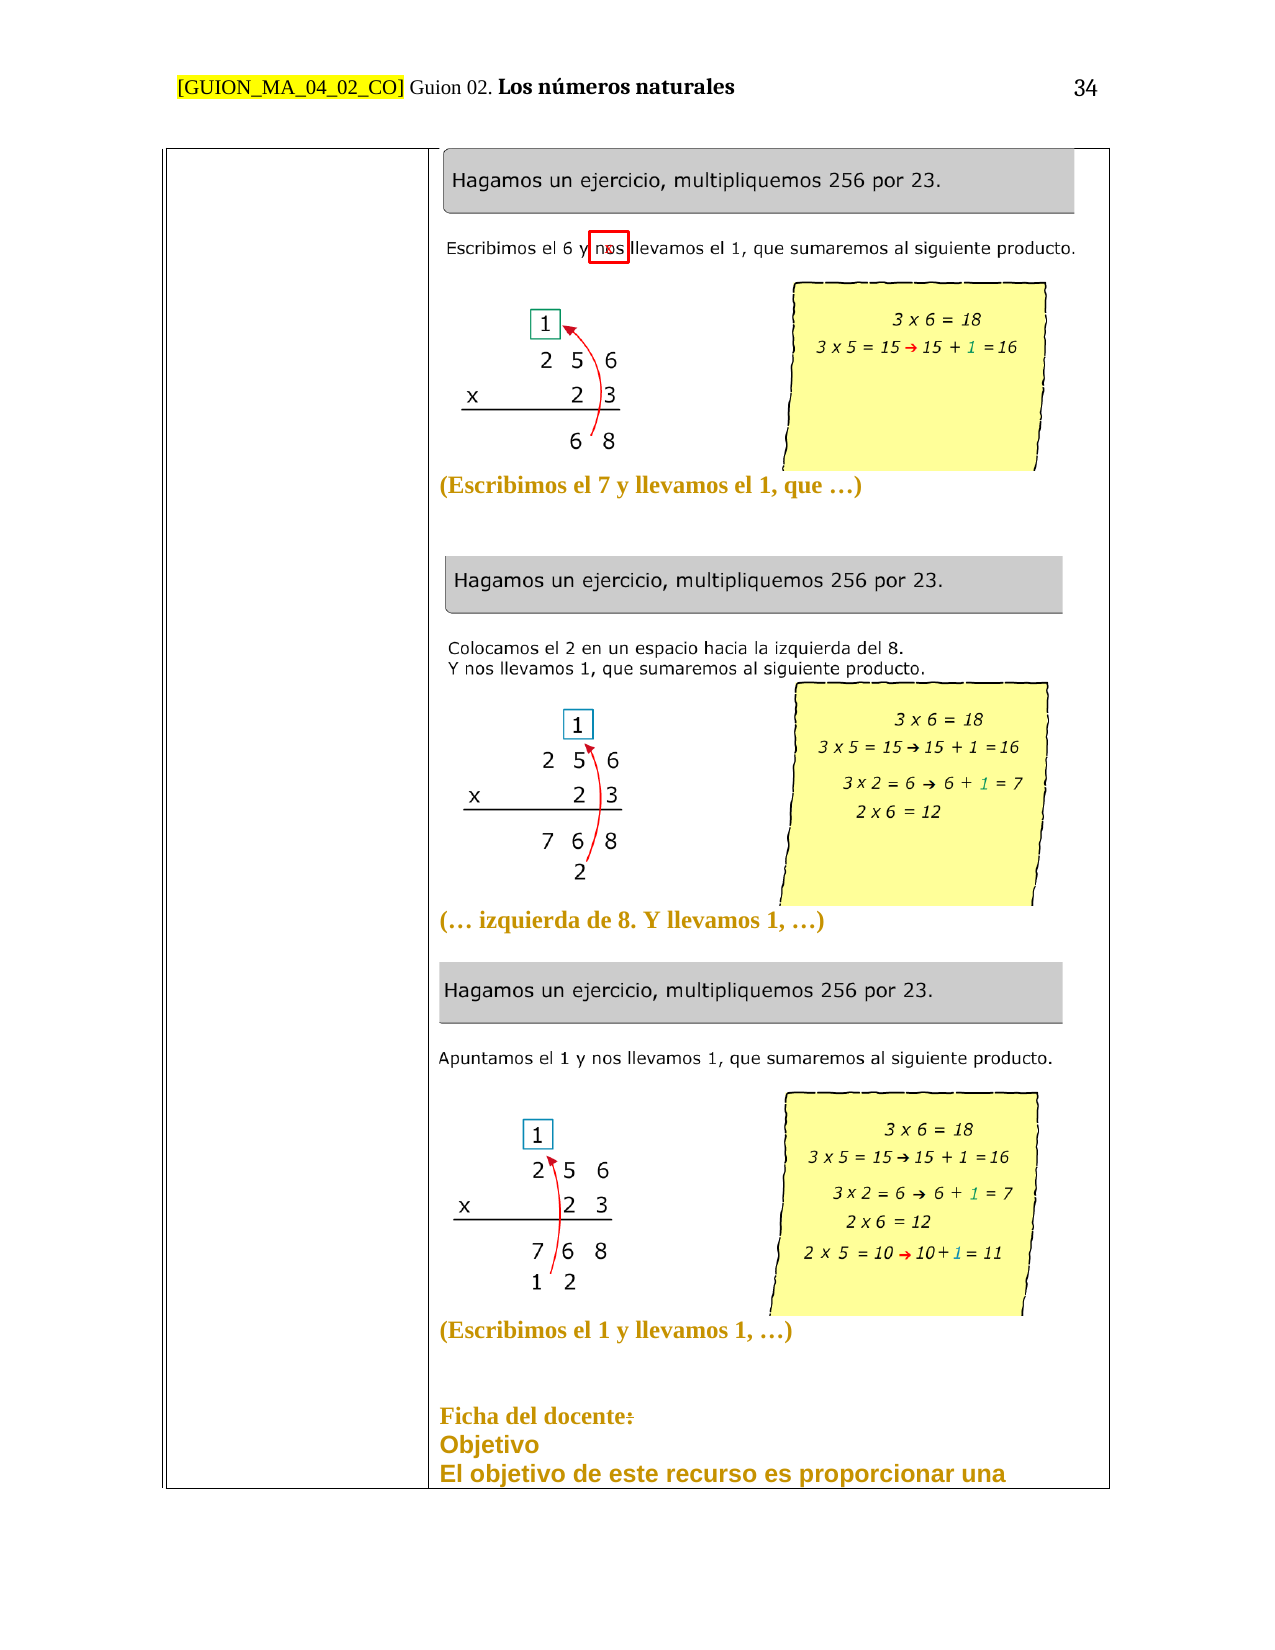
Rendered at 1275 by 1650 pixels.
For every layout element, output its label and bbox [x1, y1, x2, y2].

table_cell [429, 149, 1109, 1488]
table_cell [167, 149, 428, 1488]
picture [439, 556, 1063, 906]
picture [439, 148, 1075, 471]
picture [439, 962, 1063, 1316]
